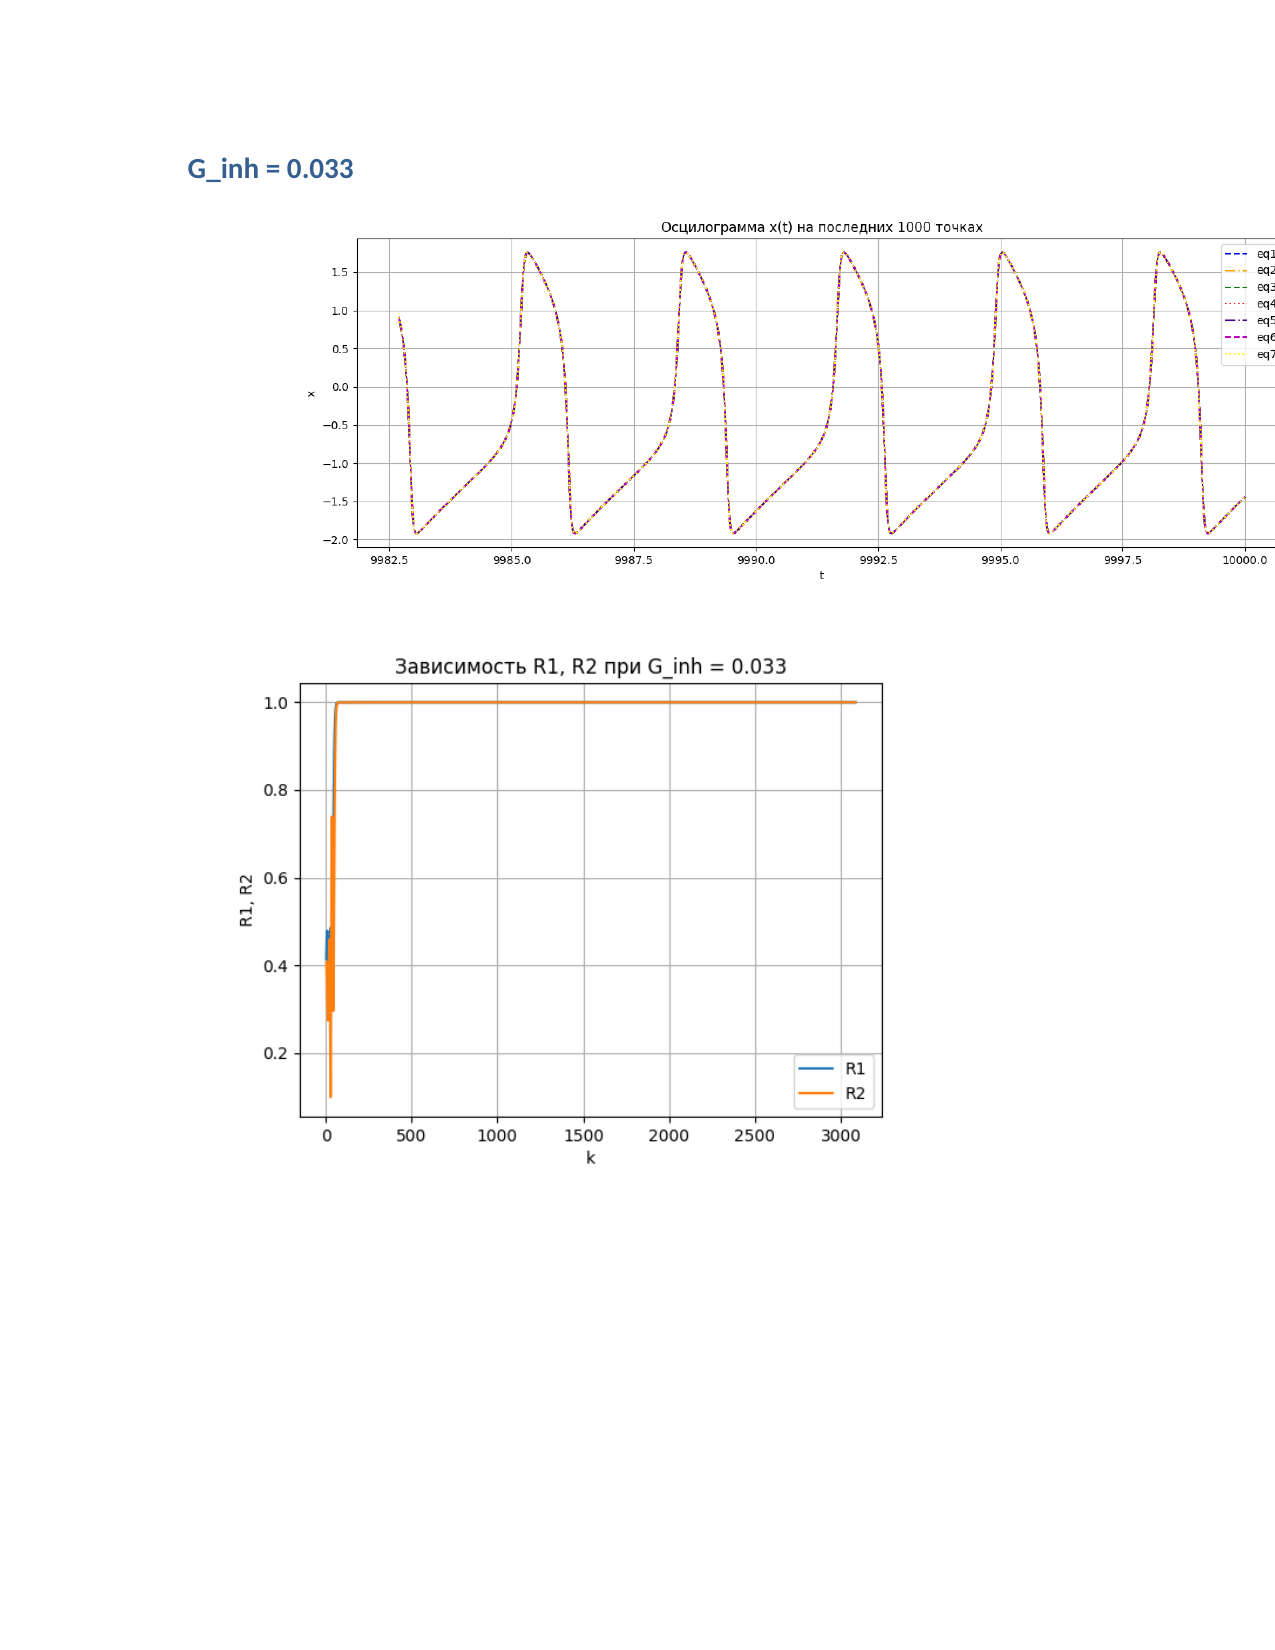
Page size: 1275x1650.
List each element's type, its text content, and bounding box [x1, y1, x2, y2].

picture [206, 191, 1275, 591]
subtitle G_inh = 0.033 [187, 150, 1087, 186]
picture [206, 615, 957, 1179]
